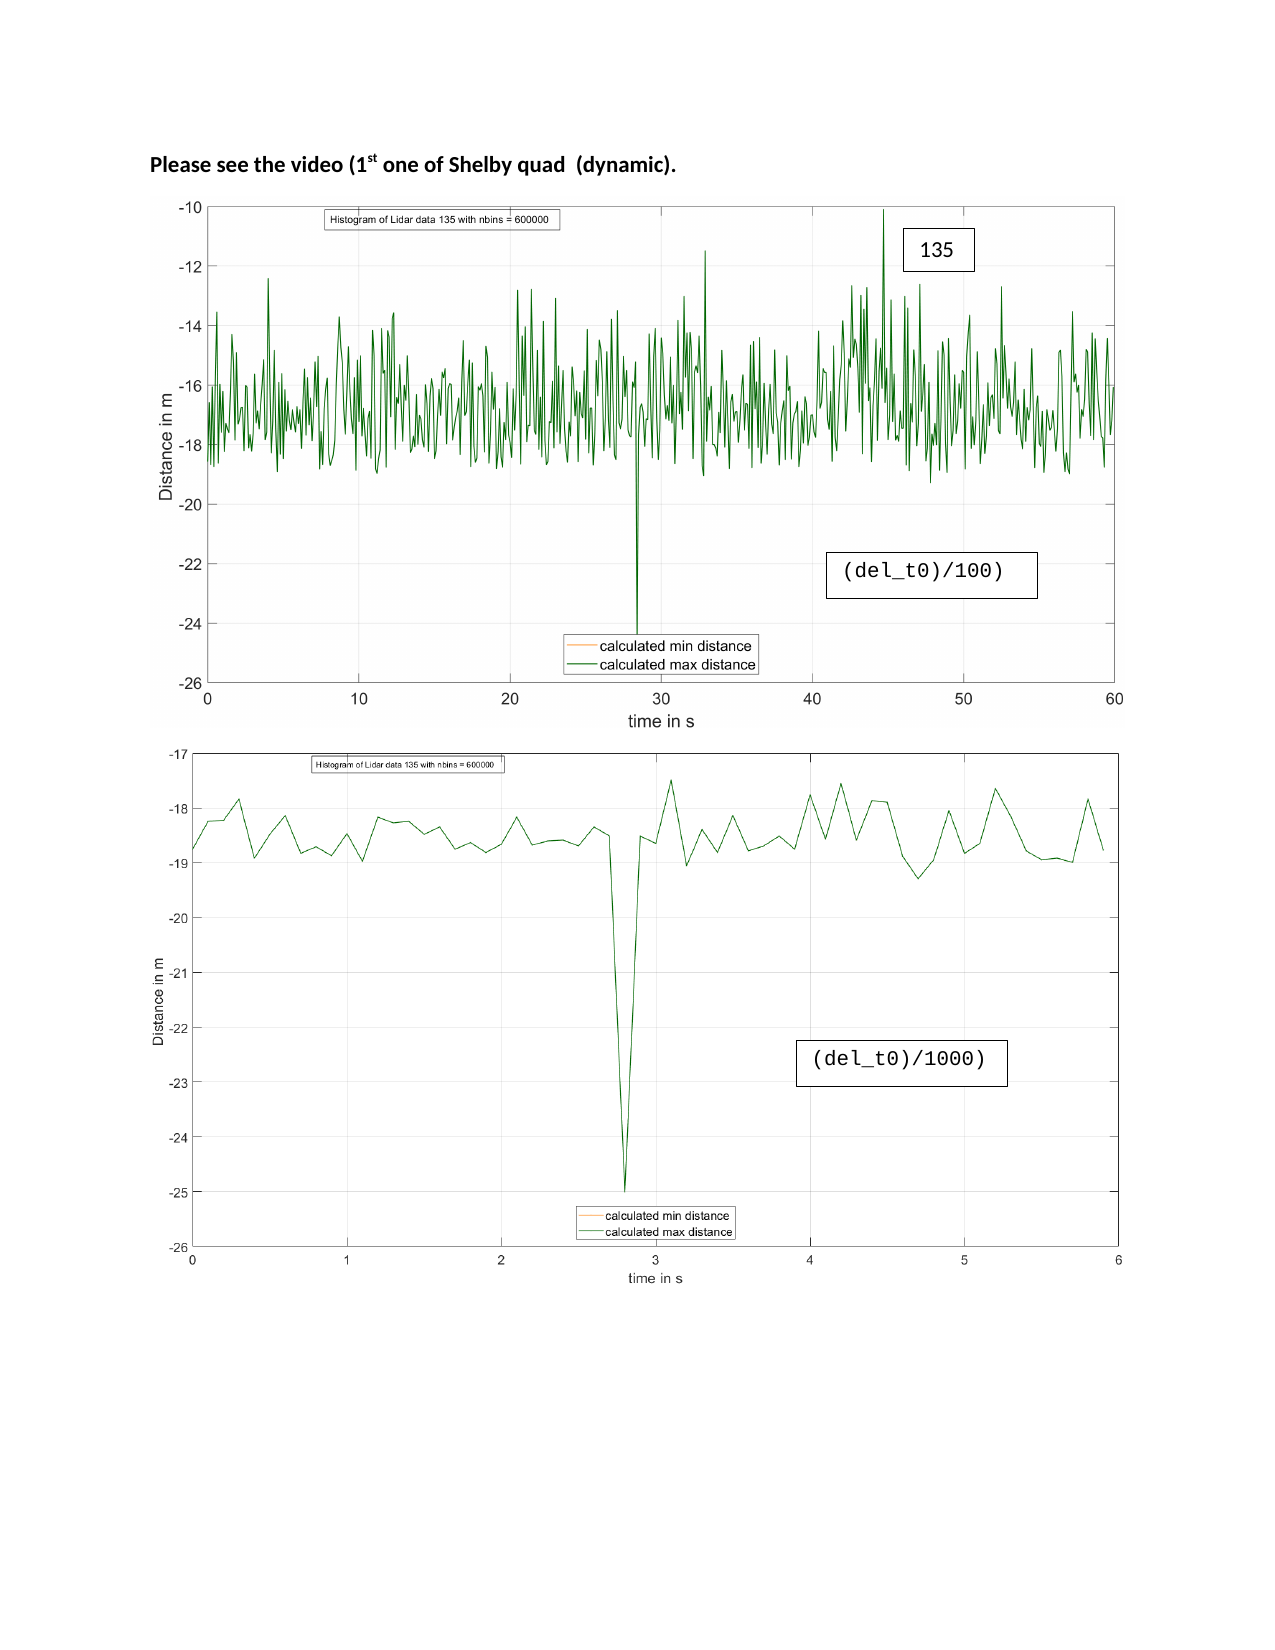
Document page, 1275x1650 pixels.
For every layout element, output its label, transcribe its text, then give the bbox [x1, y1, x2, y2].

picture [150, 196, 1125, 728]
text Please see the video (1st one of Shelby quad (dynamic). [150, 150, 1125, 178]
picture [150, 746, 1125, 1286]
